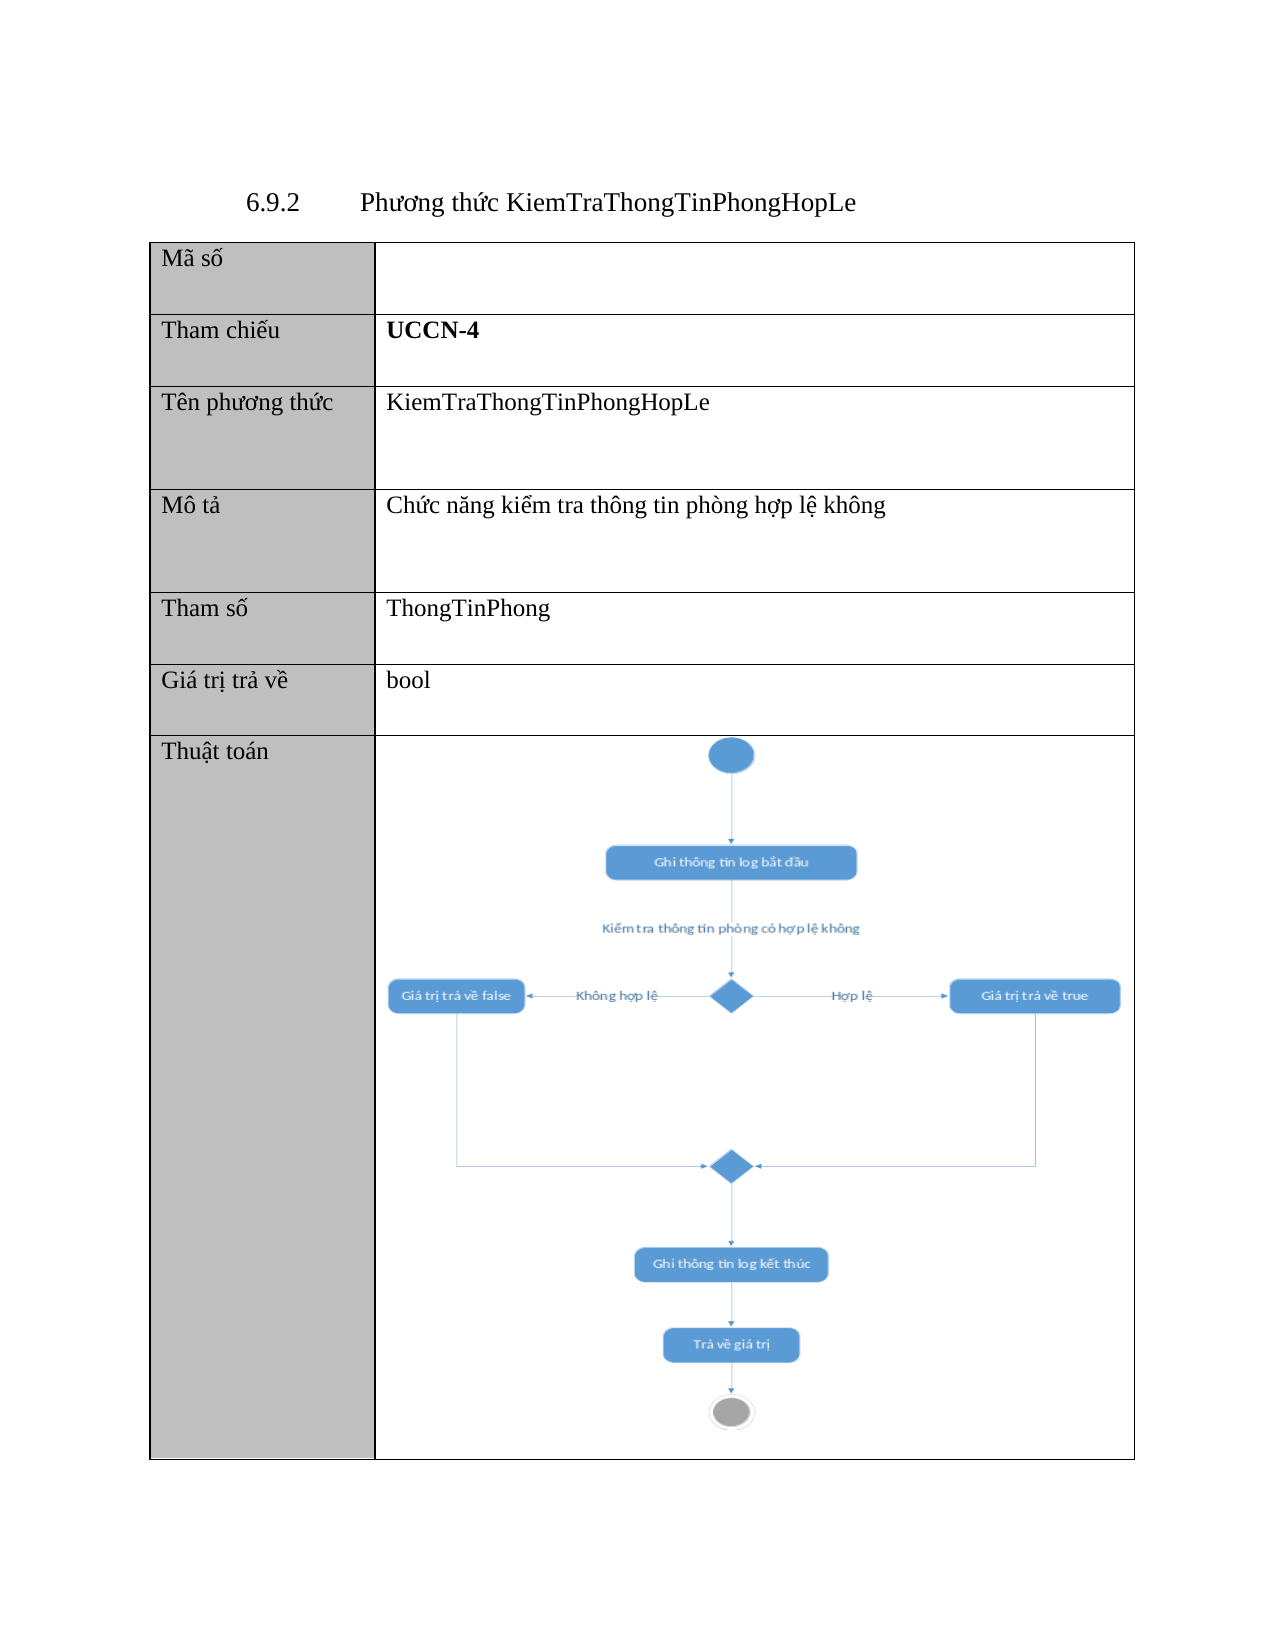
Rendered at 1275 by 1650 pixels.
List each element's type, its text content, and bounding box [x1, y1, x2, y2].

table_cell Tham số [151, 593, 374, 664]
table_cell Thuật toán [151, 736, 374, 1458]
table_cell Tham chiếu [151, 315, 374, 386]
table_cell Mô tả [151, 490, 374, 592]
table_header [376, 243, 1134, 314]
table_cell [376, 736, 1134, 1458]
table_cell Giá trị trả về [151, 665, 374, 735]
table_cell ThongTinPhong [376, 593, 1134, 664]
table_cell KiemTraThongTinPhongHopLe [376, 387, 1134, 489]
list Phương thức KiemTraThongTinPhongHopLe [300, 186, 1125, 217]
table_cell Tên phương thức [151, 387, 374, 489]
table_cell UCCN-4 [376, 315, 1134, 386]
table_cell Chức năng kiểm tra thông tin phòng hợp lệ không [376, 490, 1134, 592]
table_cell bool [376, 665, 1134, 735]
table_header Mã số [151, 243, 374, 314]
